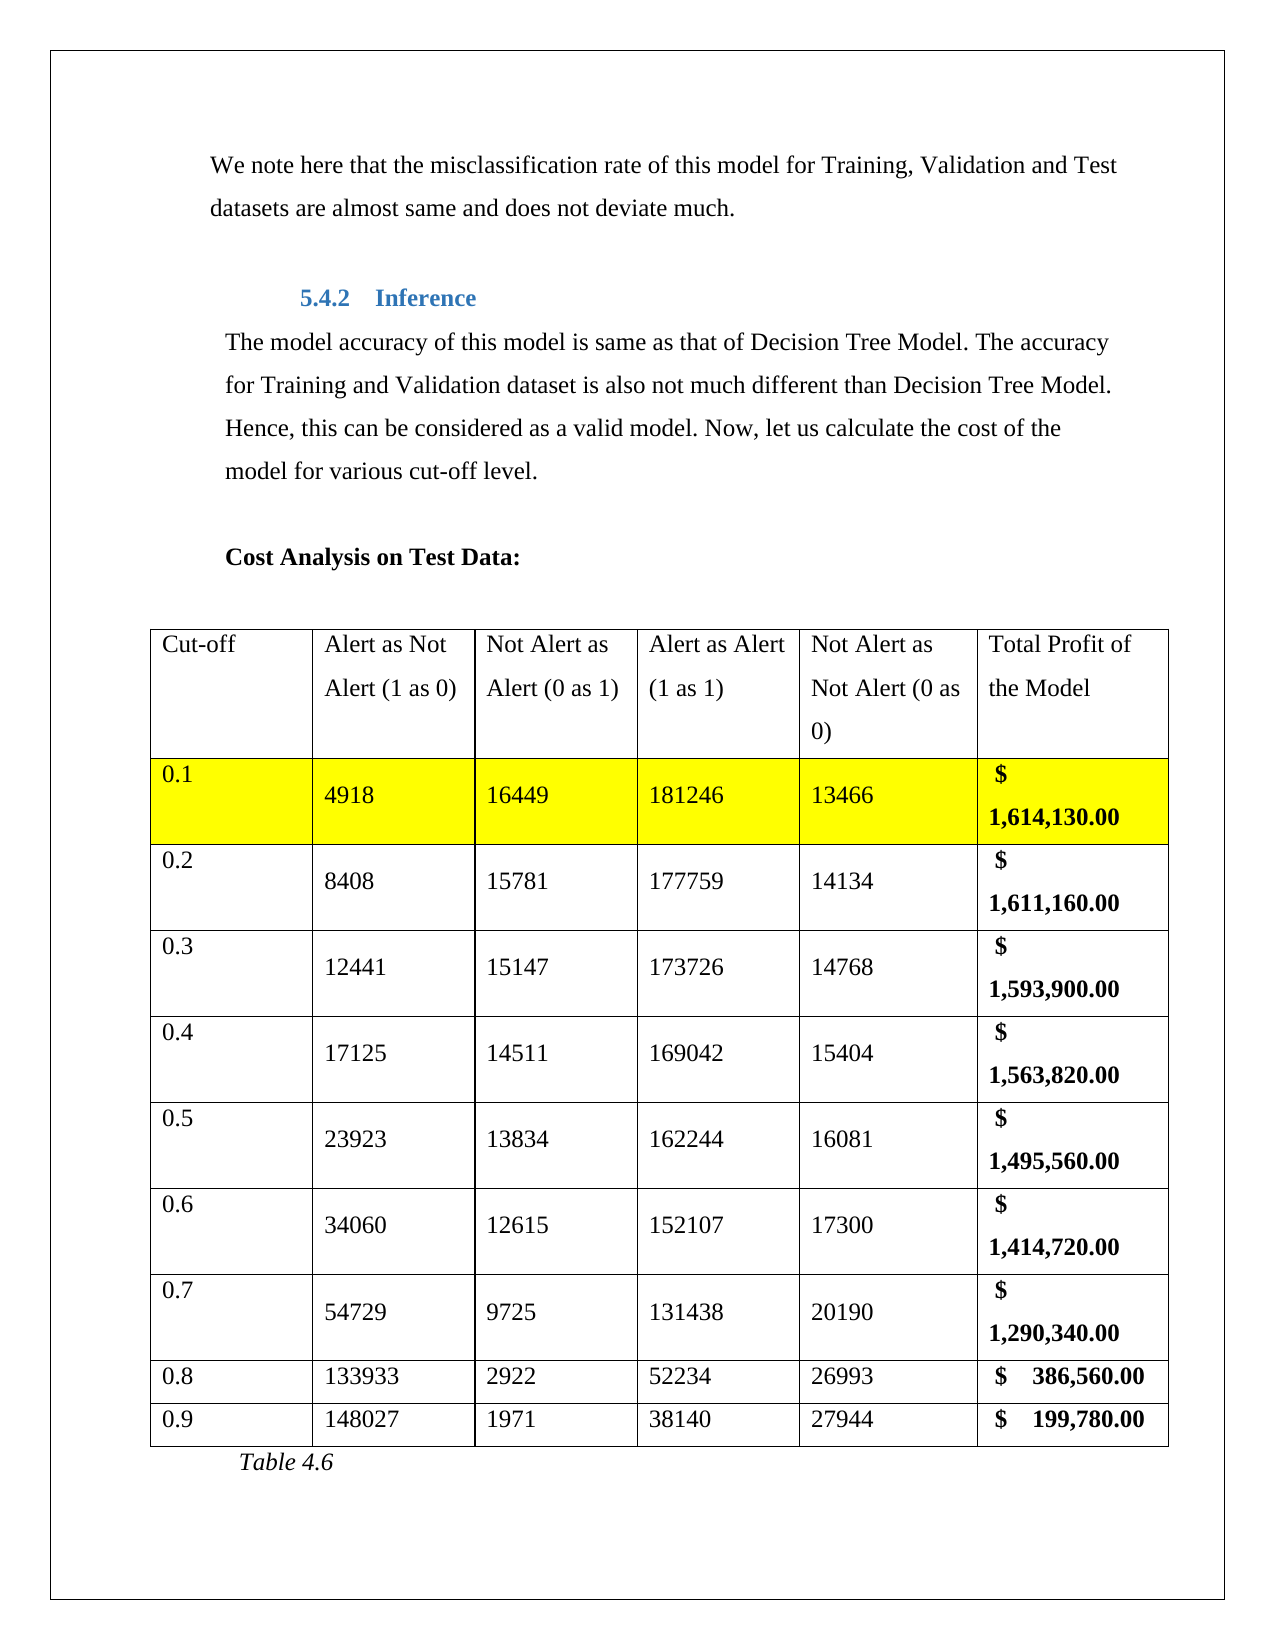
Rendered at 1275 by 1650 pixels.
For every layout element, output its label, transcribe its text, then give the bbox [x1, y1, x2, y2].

table_header Alert as Alert (1 as 1) [638, 630, 799, 758]
table_cell 38140 [638, 1404, 799, 1446]
table_cell 23923 [313, 1103, 474, 1188]
table_cell 52234 [638, 1361, 799, 1403]
table_cell 12615 [476, 1189, 637, 1274]
table_cell 0.4 [151, 1017, 312, 1102]
table_cell 4918 [313, 759, 474, 844]
table_cell 8408 [313, 845, 474, 930]
text Cost Analysis on Test Data: [225, 542, 1125, 571]
table_cell 181246 [638, 759, 799, 844]
table_cell $ 1,593,900.00 [978, 931, 1168, 1016]
table_cell 9725 [476, 1275, 637, 1360]
table_header Cut-off [151, 630, 312, 758]
table_cell 54729 [313, 1275, 474, 1360]
table_cell $ 386,560.00 [978, 1361, 1168, 1403]
table_cell 0.5 [151, 1103, 312, 1188]
table_cell 0.7 [151, 1275, 312, 1360]
table_cell 173726 [638, 931, 799, 1016]
table_cell 148027 [313, 1404, 474, 1446]
table_cell 17300 [800, 1189, 977, 1274]
subtitle Inference [300, 283, 1125, 312]
table_cell 16081 [800, 1103, 977, 1188]
table_cell 26993 [800, 1361, 977, 1403]
table_cell $ 199,780.00 [978, 1404, 1168, 1446]
text We note here that the misclassification rate of this model for Training, Validation and Test datasets are almost same and does not deviate much. [210, 150, 1125, 222]
table_cell 14134 [800, 845, 977, 930]
table_cell 0.9 [151, 1404, 312, 1446]
table_header Total Profit of the Model [978, 630, 1168, 758]
table_cell 0.3 [151, 931, 312, 1016]
table_header Alert as Not Alert (1 as 0) [313, 630, 474, 758]
table_cell 13834 [476, 1103, 637, 1188]
table_cell $ 1,290,340.00 [978, 1275, 1168, 1360]
table_header Not Alert as Not Alert (0 as 0) [800, 630, 977, 758]
table_cell 15781 [476, 845, 637, 930]
table_cell 152107 [638, 1189, 799, 1274]
table_cell 27944 [800, 1404, 977, 1446]
table_cell 15404 [800, 1017, 977, 1102]
table_cell $ 1,563,820.00 [978, 1017, 1168, 1102]
table_cell 169042 [638, 1017, 799, 1102]
table_cell 13466 [800, 759, 977, 844]
table_cell $ 1,414,720.00 [978, 1189, 1168, 1274]
table_cell 177759 [638, 845, 799, 930]
table_cell 1971 [476, 1404, 637, 1446]
table_cell 15147 [476, 931, 637, 1016]
table_cell 0.2 [151, 845, 312, 930]
table_cell 14768 [800, 931, 977, 1016]
table_cell 0.8 [151, 1361, 312, 1403]
table_cell 2922 [476, 1361, 637, 1403]
table_cell 20190 [800, 1275, 977, 1360]
table_cell 0.6 [151, 1189, 312, 1274]
table_cell $ 1,495,560.00 [978, 1103, 1168, 1188]
table_cell 131438 [638, 1275, 799, 1360]
table_cell 0.1 [151, 759, 312, 844]
table_header Not Alert as Alert (0 as 1) [476, 630, 637, 758]
text Table 4.6 [239, 1447, 1125, 1476]
table_cell 12441 [313, 931, 474, 1016]
table_cell 162244 [638, 1103, 799, 1188]
table_cell $ 1,611,160.00 [978, 845, 1168, 930]
table_cell 17125 [313, 1017, 474, 1102]
table_cell 14511 [476, 1017, 637, 1102]
table_cell 16449 [476, 759, 637, 844]
table_cell $ 1,614,130.00 [978, 759, 1168, 844]
table_cell 133933 [313, 1361, 474, 1403]
text The model accuracy of this model is same as that of Decision Tree Model. The accuracy for Training and Validation dataset is also not much different than Decision Tree Model. Hence, this can be considered as a valid model. Now, let us calculate the cost of the model for various cut-off level. [225, 327, 1125, 485]
table_cell 34060 [313, 1189, 474, 1274]
